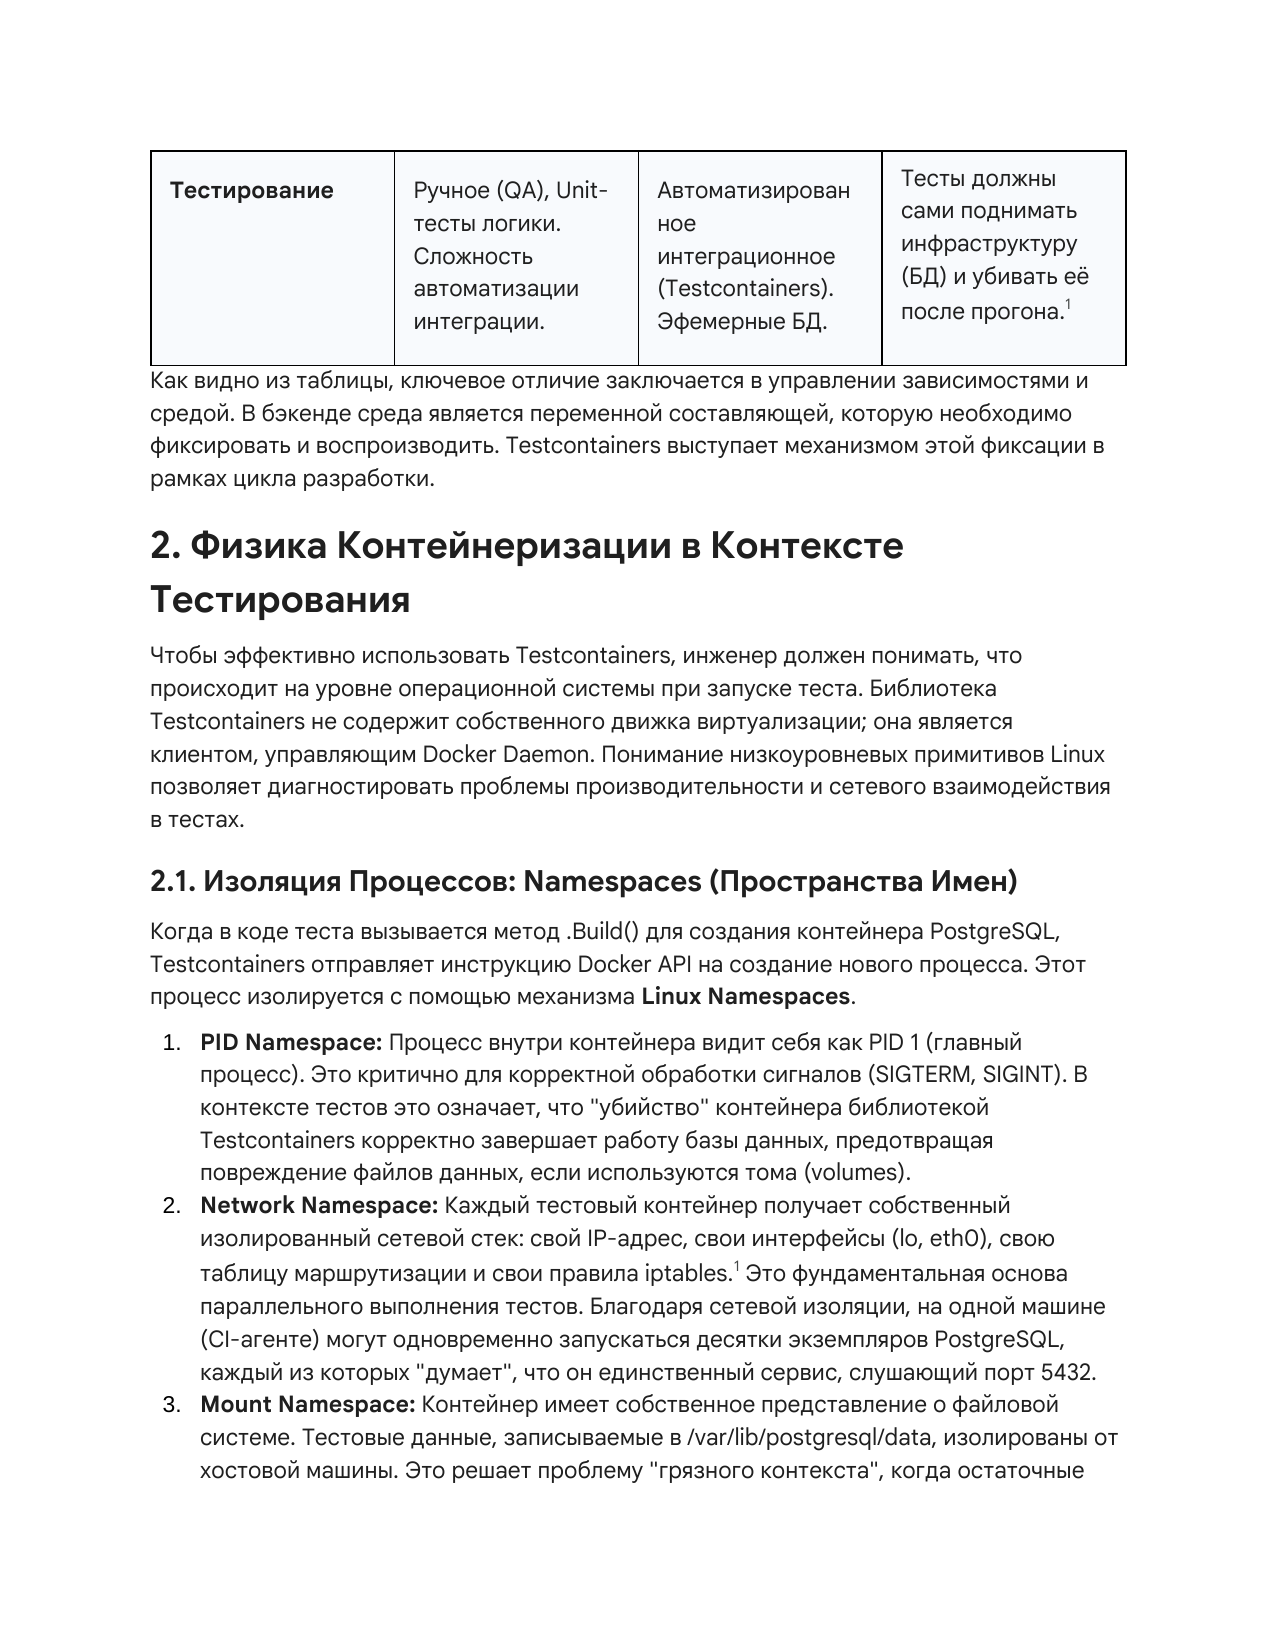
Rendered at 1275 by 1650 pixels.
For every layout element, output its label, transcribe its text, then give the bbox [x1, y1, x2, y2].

subtitle 2. Физика Контейнеризации в Контексте Тестирования [150, 522, 1125, 623]
list PID Namespace: Процесс внутри контейнера видит себя как PID 1 (главный процесс). Это критично для корректной обработки сигналов (SIGTERM, SIGINT). В контексте тестов это означает, что "убийство" контейнера библиотекой Testcontainers корректно завершает работу базы данных, предотвращая повреждение файлов данных, если используются тома (volumes). [162, 1028, 1125, 1187]
text Чтобы эффективно использовать Testcontainers, инженер должен понимать, что происходит на уровне операционной системы при запуске теста. Библиотека Testcontainers не содержит собственного движка виртуализации; она является клиентом, управляющим Docker Daemon. Понимание низкоуровневых примитивов Linux позволяет диагностировать проблемы производительности и сетевого взаимодействия в тестах. [150, 642, 1125, 834]
table_cell Тесты должны сами поднимать инфраструктуру (БД) и убивать её после прогона.1 [883, 152, 1125, 365]
table_cell Тестирование [152, 152, 394, 365]
table_cell Автоматизированное интеграционное (Testcontainers). Эфемерные БД. [639, 152, 881, 365]
table_cell Ручное (QA), Unit-тесты логики. Сложность автоматизации интеграции. [395, 152, 638, 365]
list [162, 1391, 1125, 1485]
list Network Namespace: Каждый тестовый контейнер получает собственный изолированный сетевой стек: свой IP-адрес, свои интерфейсы (lo, eth0), свою таблицу маршрутизации и свои правила iptables.1 Это фундаментальная основа параллельного выполнения тестов. Благодаря сетевой изоляции, на одной машине (CI-агенте) могут одновременно запускаться десятки экземпляров PostgreSQL, каждый из которых "думает", что он единственный сервис, слушающий порт 5432. [162, 1191, 1125, 1387]
subtitle 2.1. Изоляция Процессов: Namespaces (Пространства Имен) [150, 863, 1125, 899]
text Как видно из таблицы, ключевое отличие заключается в управлении зависимостями и средой. В бэкенде среда является переменной составляющей, которую необходимо фиксировать и воспроизводить. Testcontainers выступает механизмом этой фиксации в рамках цикла разработки. [150, 366, 1125, 493]
text Когда в коде теста вызывается метод .Build() для создания контейнера PostgreSQL, Testcontainers отправляет инструкцию Docker API на создание нового процесса. Этот процесс изолируется с помощью механизма Linux Namespaces. [150, 917, 1125, 1011]
